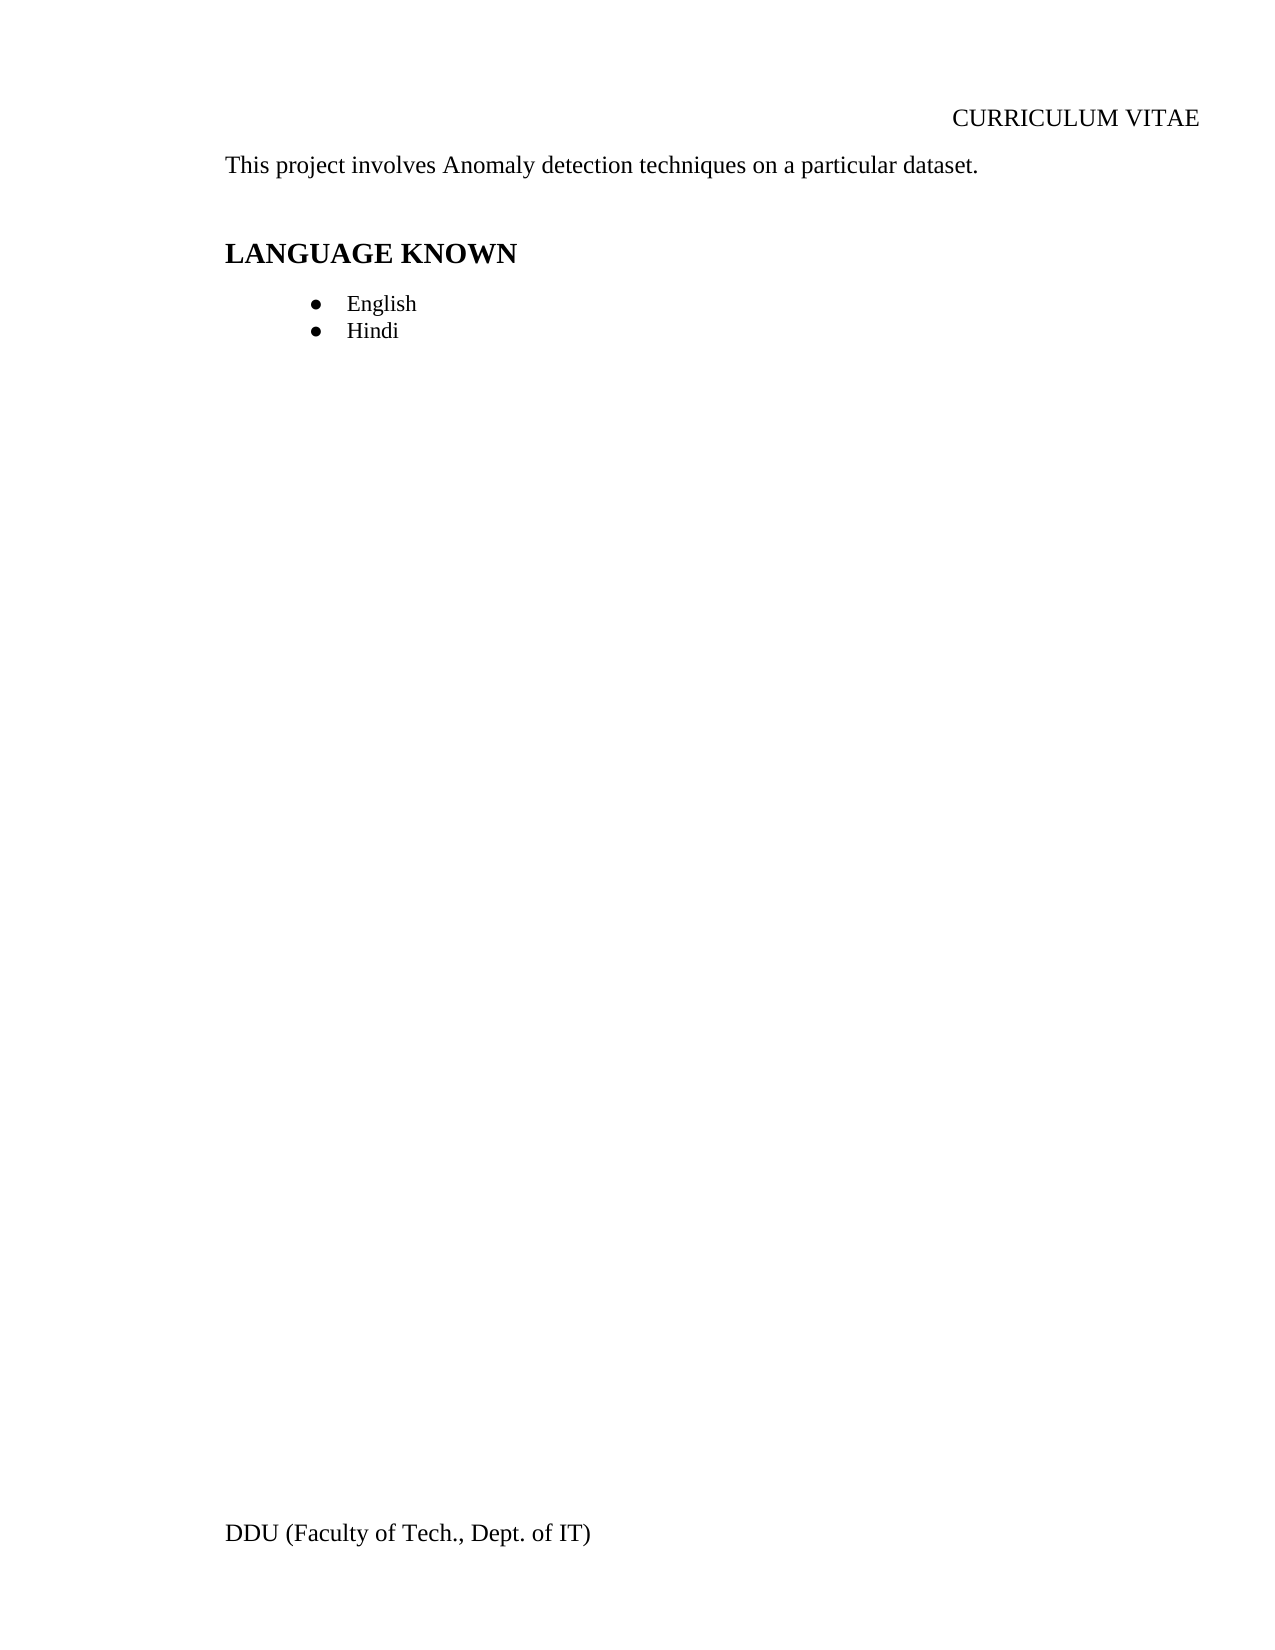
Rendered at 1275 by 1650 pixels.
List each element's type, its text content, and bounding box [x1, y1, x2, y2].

text LANGUAGE KNOWN [225, 236, 1125, 270]
list English [309, 291, 1125, 317]
list Hindi [309, 317, 1125, 343]
text This project involves Anomaly detection techniques on a particular dataset. [225, 150, 1125, 179]
